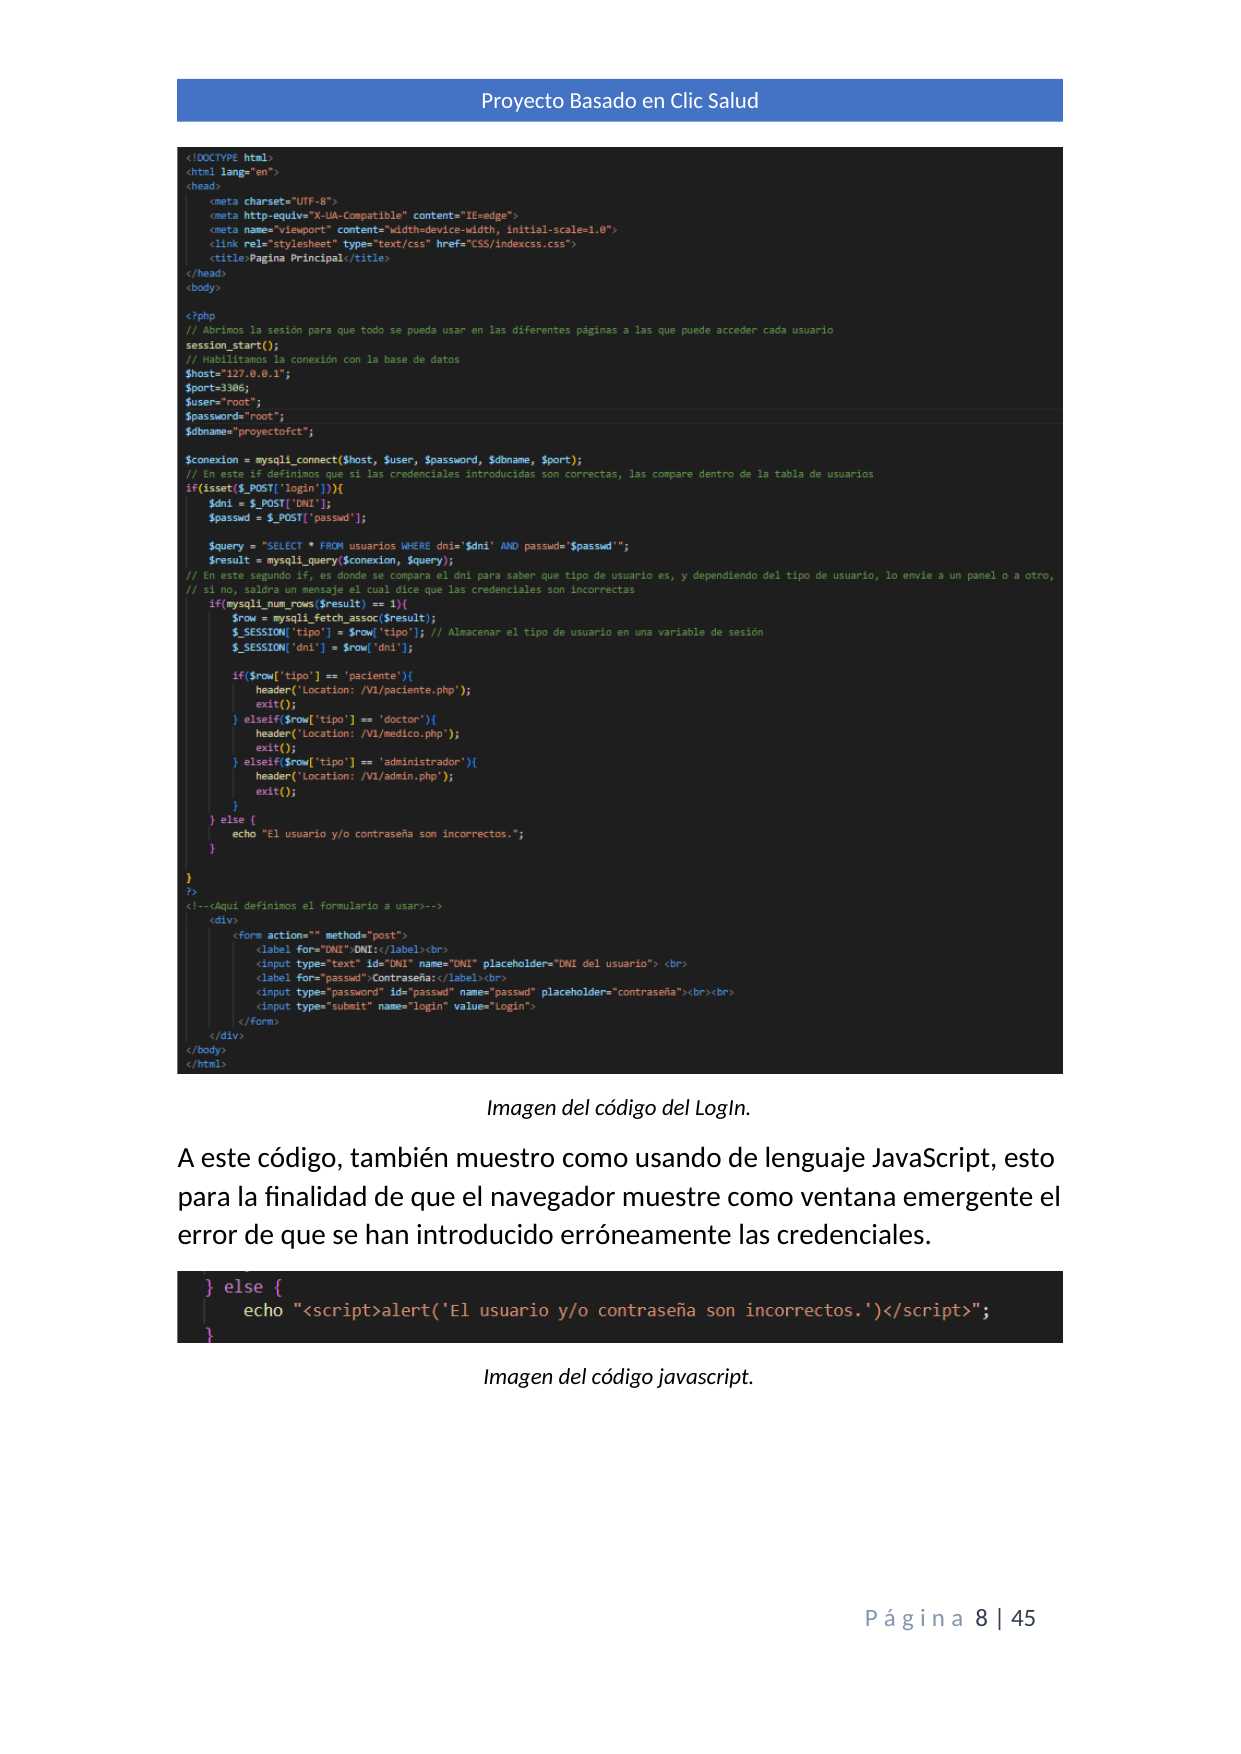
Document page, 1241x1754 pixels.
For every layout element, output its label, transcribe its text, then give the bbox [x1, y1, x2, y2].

picture [177, 147, 1063, 1074]
text A este código, también muestro como usando de lenguaje JavaScript, esto para la finalidad de que el navegador muestre como ventana emergente el error de que se han introducido erróneamente las credenciales. [177, 1139, 1063, 1252]
picture [177, 1271, 1063, 1343]
text Imagen del código del LogIn. [177, 1093, 1063, 1121]
text Imagen del código javascript. [177, 1362, 1063, 1390]
